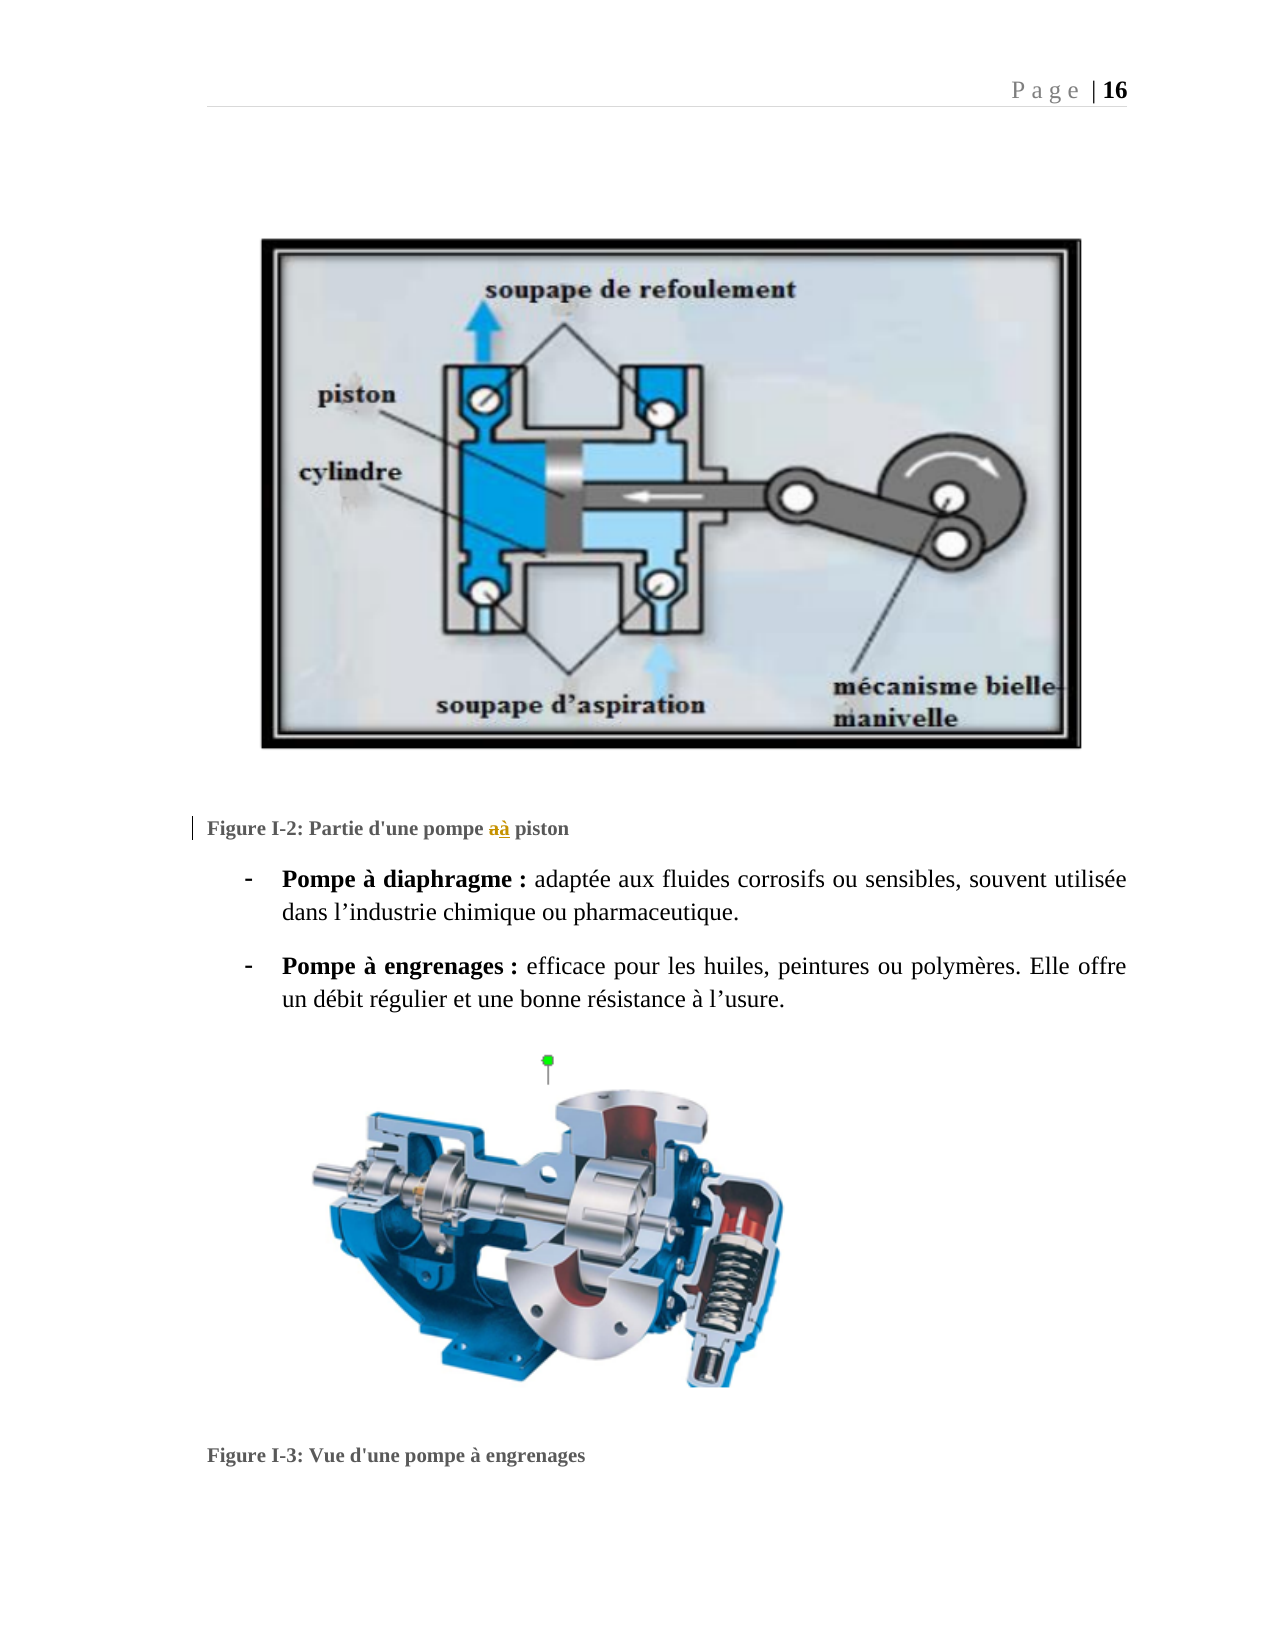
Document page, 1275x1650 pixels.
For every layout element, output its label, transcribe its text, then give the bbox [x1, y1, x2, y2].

text Figure I-3: Vue d'une pompe à engrenages [207, 1443, 1127, 1467]
picture [281, 1038, 818, 1419]
text Figure I-2: Partie d'une pompe piston [207, 816, 1127, 840]
picture [240, 228, 1094, 758]
list Pompe à engrenages : efficace pour les huiles, peintures ou polymères. Elle offre un débit régulier et une bonne résistance à l’usure. [244, 951, 1127, 1013]
list Pompe à diaphragme : adaptée aux fluides corrosifs ou sensibles, souvent utilisée dans l’industrie chimique ou pharmaceutique. [244, 864, 1127, 926]
